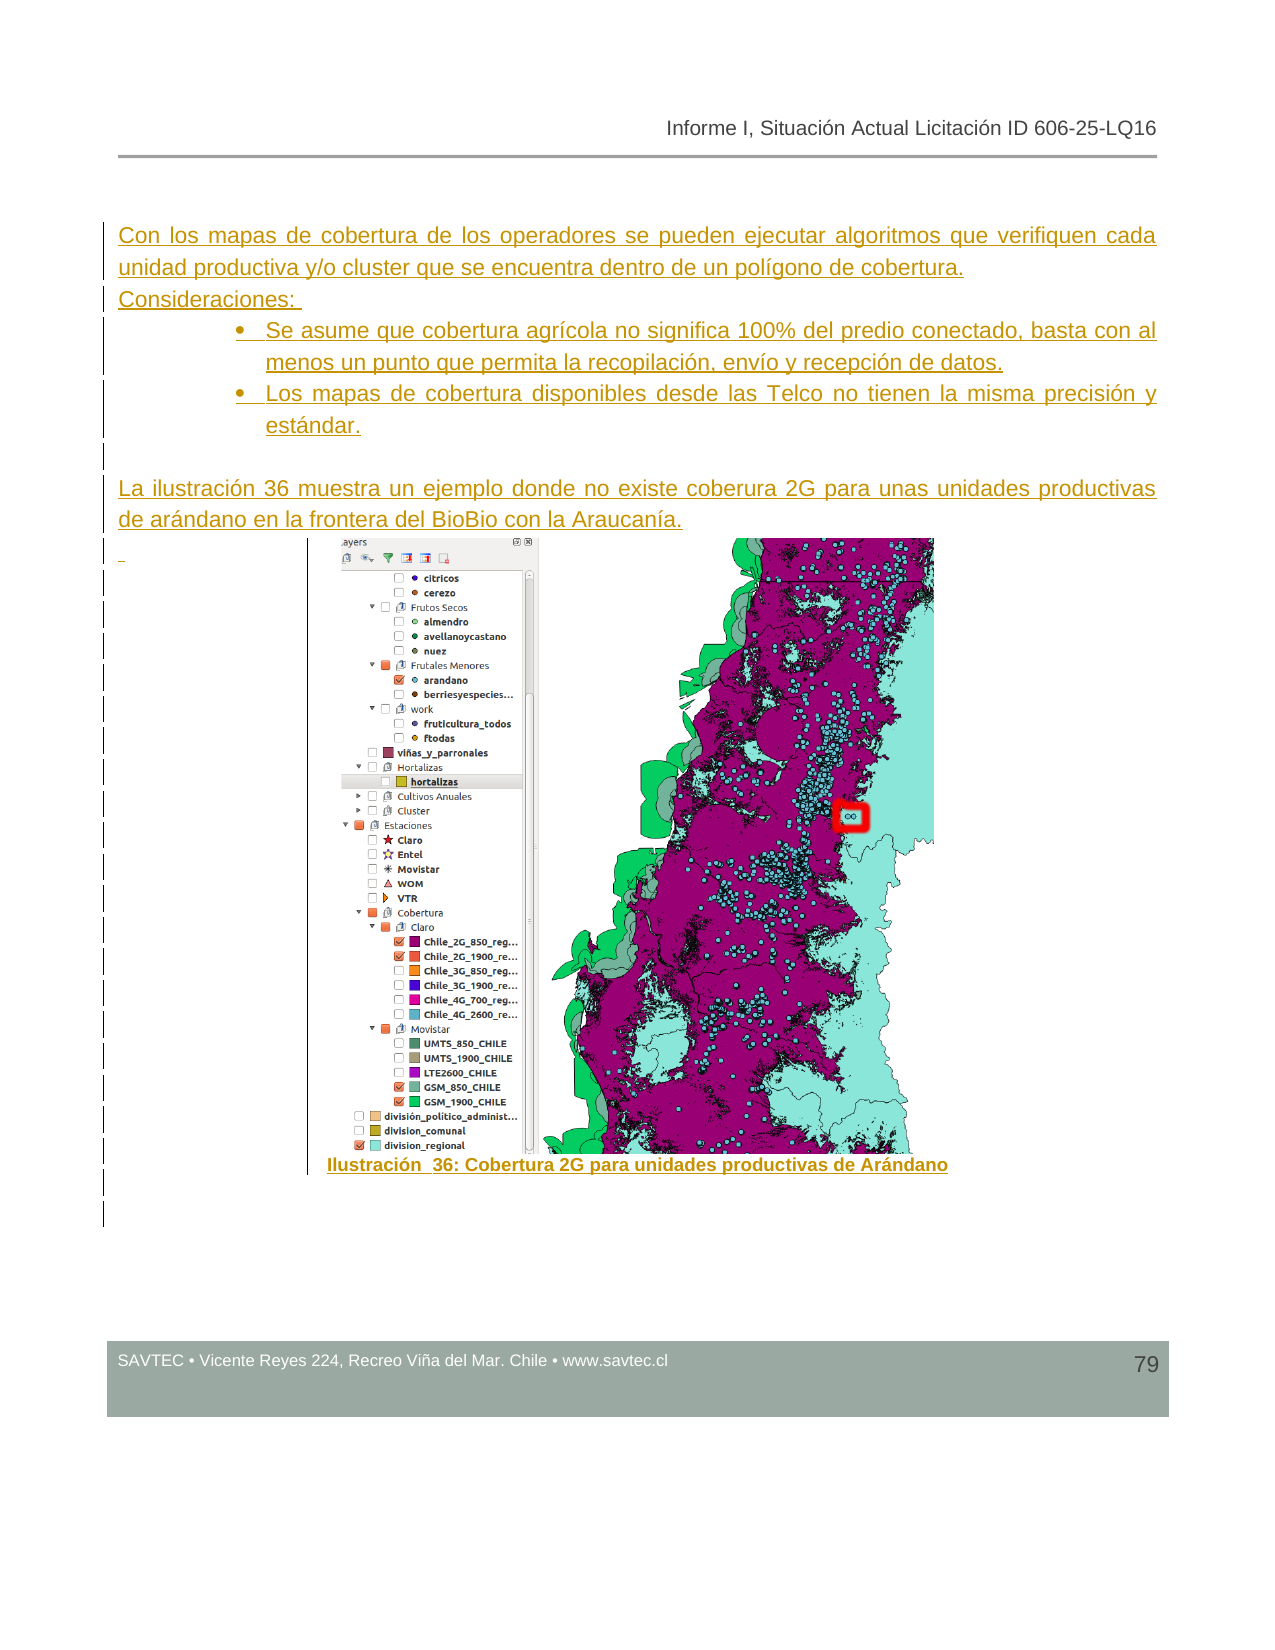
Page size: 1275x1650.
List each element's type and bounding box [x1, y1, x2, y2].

picture [341, 538, 934, 1154]
